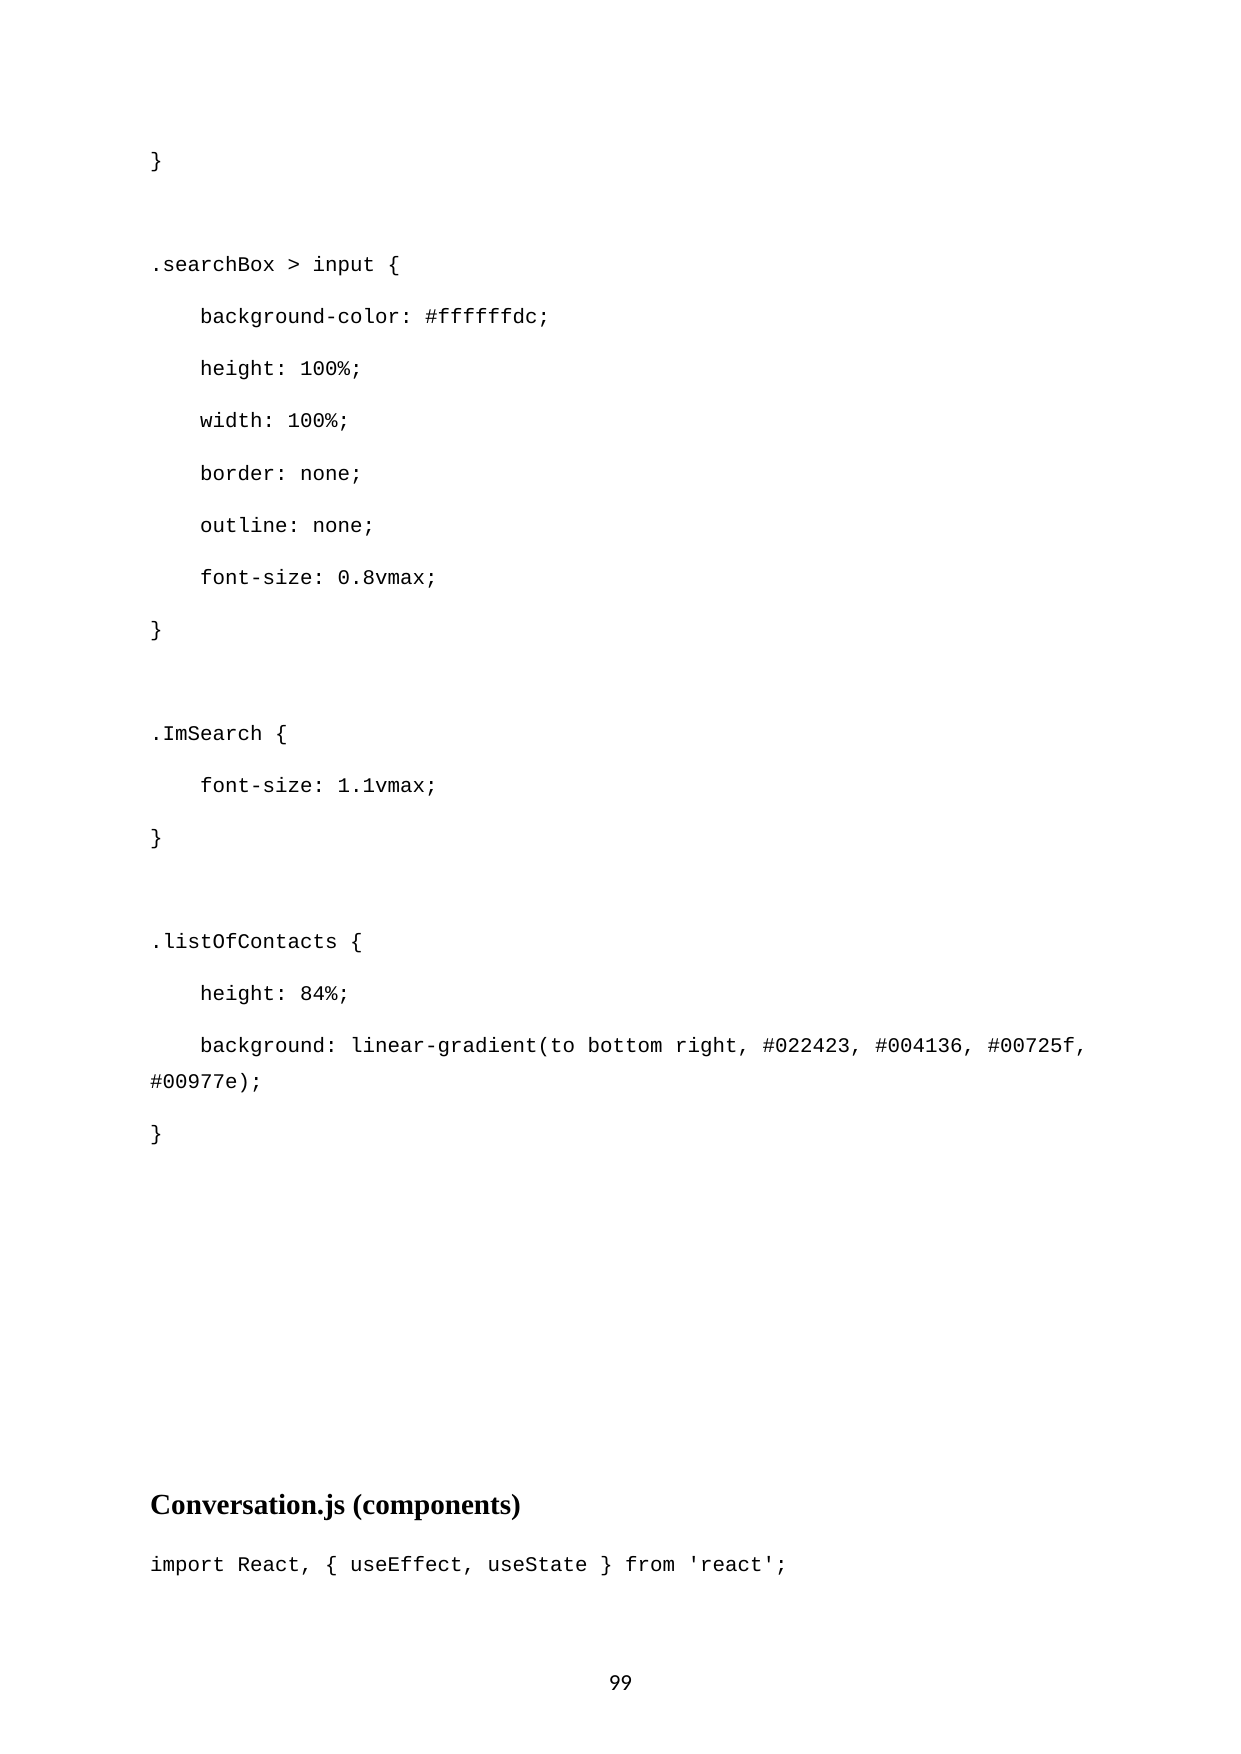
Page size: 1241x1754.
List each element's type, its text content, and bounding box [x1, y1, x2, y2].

text import React, { useEffect, useState } from 'react'; [150, 1554, 1090, 1578]
text } [150, 827, 1090, 851]
text } [150, 619, 1090, 642]
text .ImSearch { [150, 723, 1090, 747]
text border: none; [150, 462, 1090, 486]
text Conversation.js (components) [150, 1487, 1090, 1521]
text .listOfContacts { [150, 931, 1090, 955]
text height: 84%; [150, 983, 1090, 1007]
text height: 100%; [150, 358, 1090, 382]
text outline: none; [150, 514, 1090, 538]
text background: linear-gradient(to bottom right, #022423, #004136, #00725f, #00977e); [150, 1035, 1090, 1094]
text font-size: 0.8vmax; [150, 567, 1090, 590]
text } [150, 1123, 1090, 1147]
text width: 100%; [150, 410, 1090, 434]
text font-size: 1.1vmax; [150, 775, 1090, 799]
text } [150, 150, 1090, 174]
text background-color: #ffffffdc; [150, 306, 1090, 330]
text .searchBox > input { [150, 254, 1090, 278]
